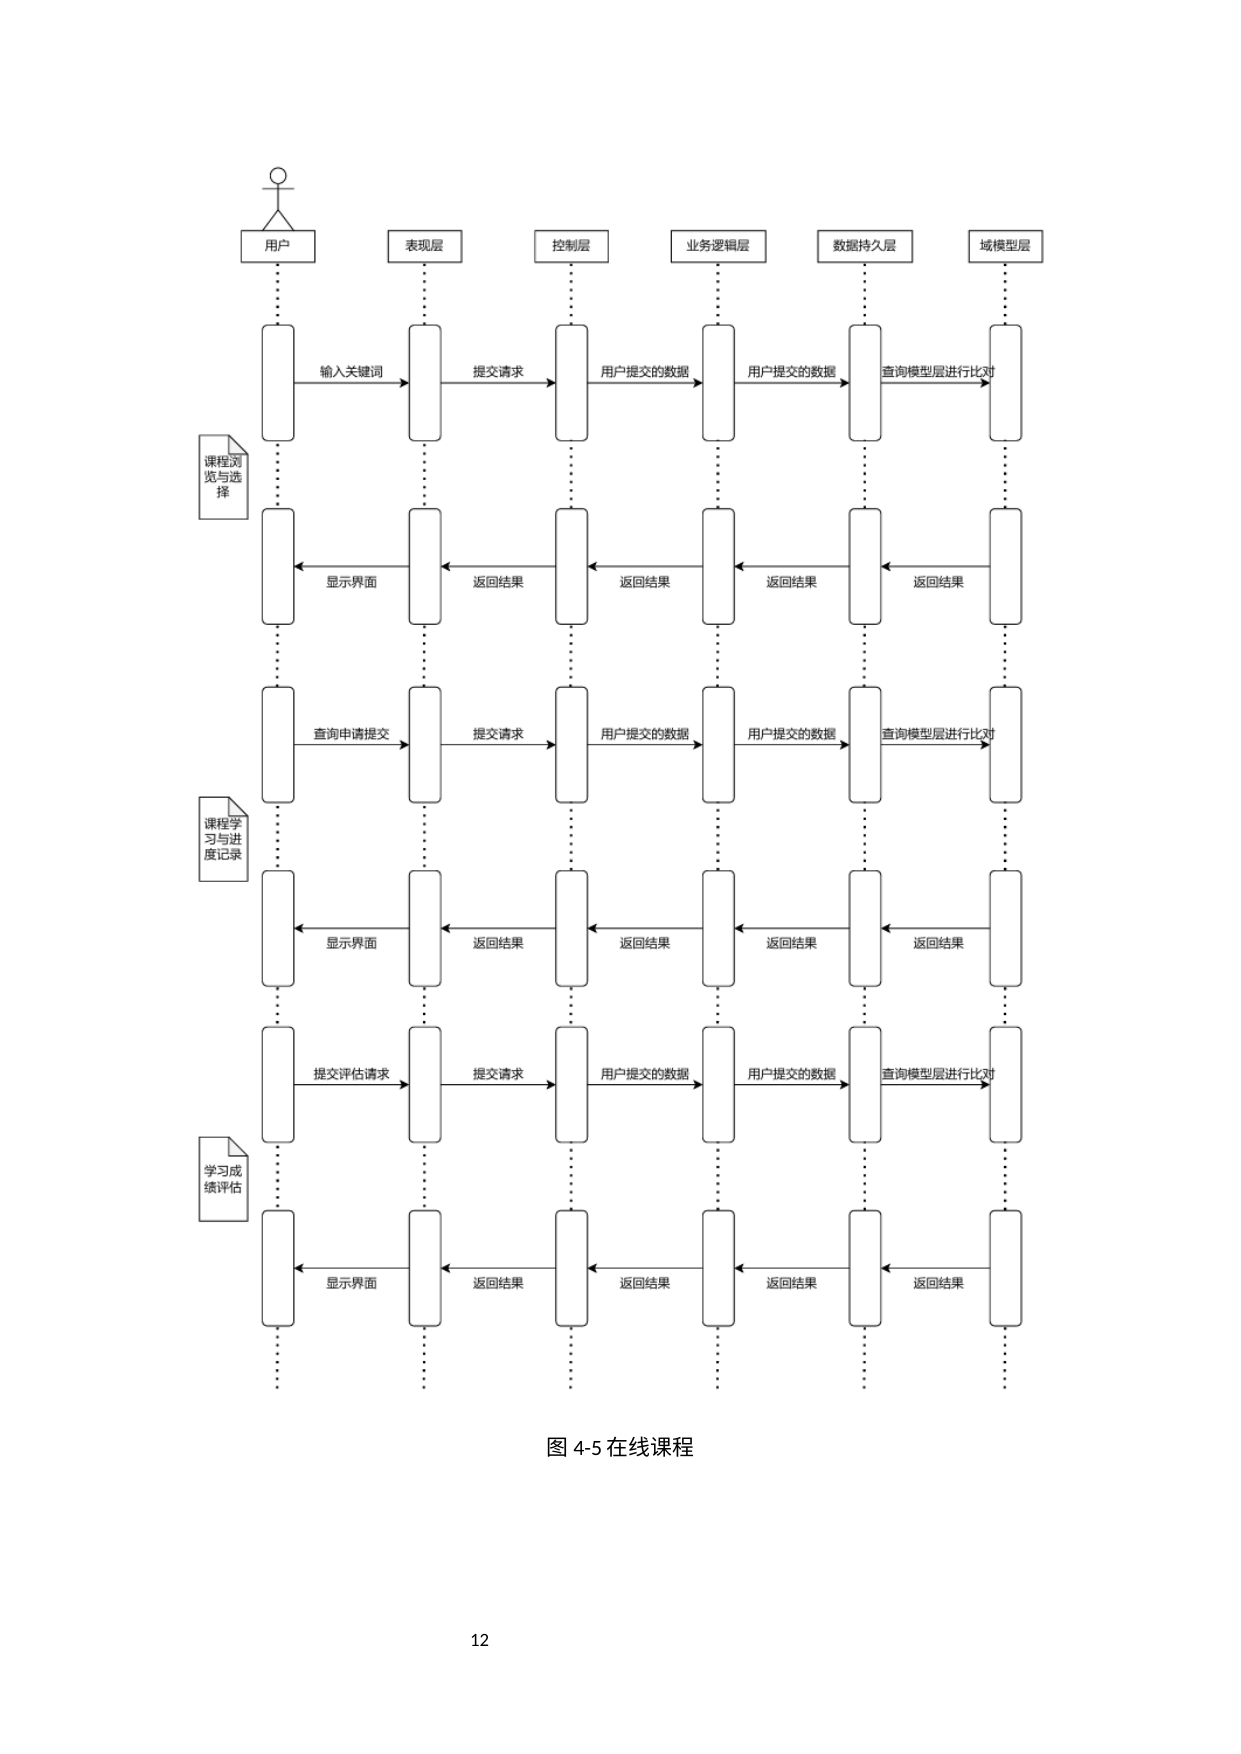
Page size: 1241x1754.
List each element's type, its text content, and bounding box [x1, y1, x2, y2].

text 图 4-5在线课程 [187, 1429, 1053, 1462]
picture [187, 162, 1053, 1402]
